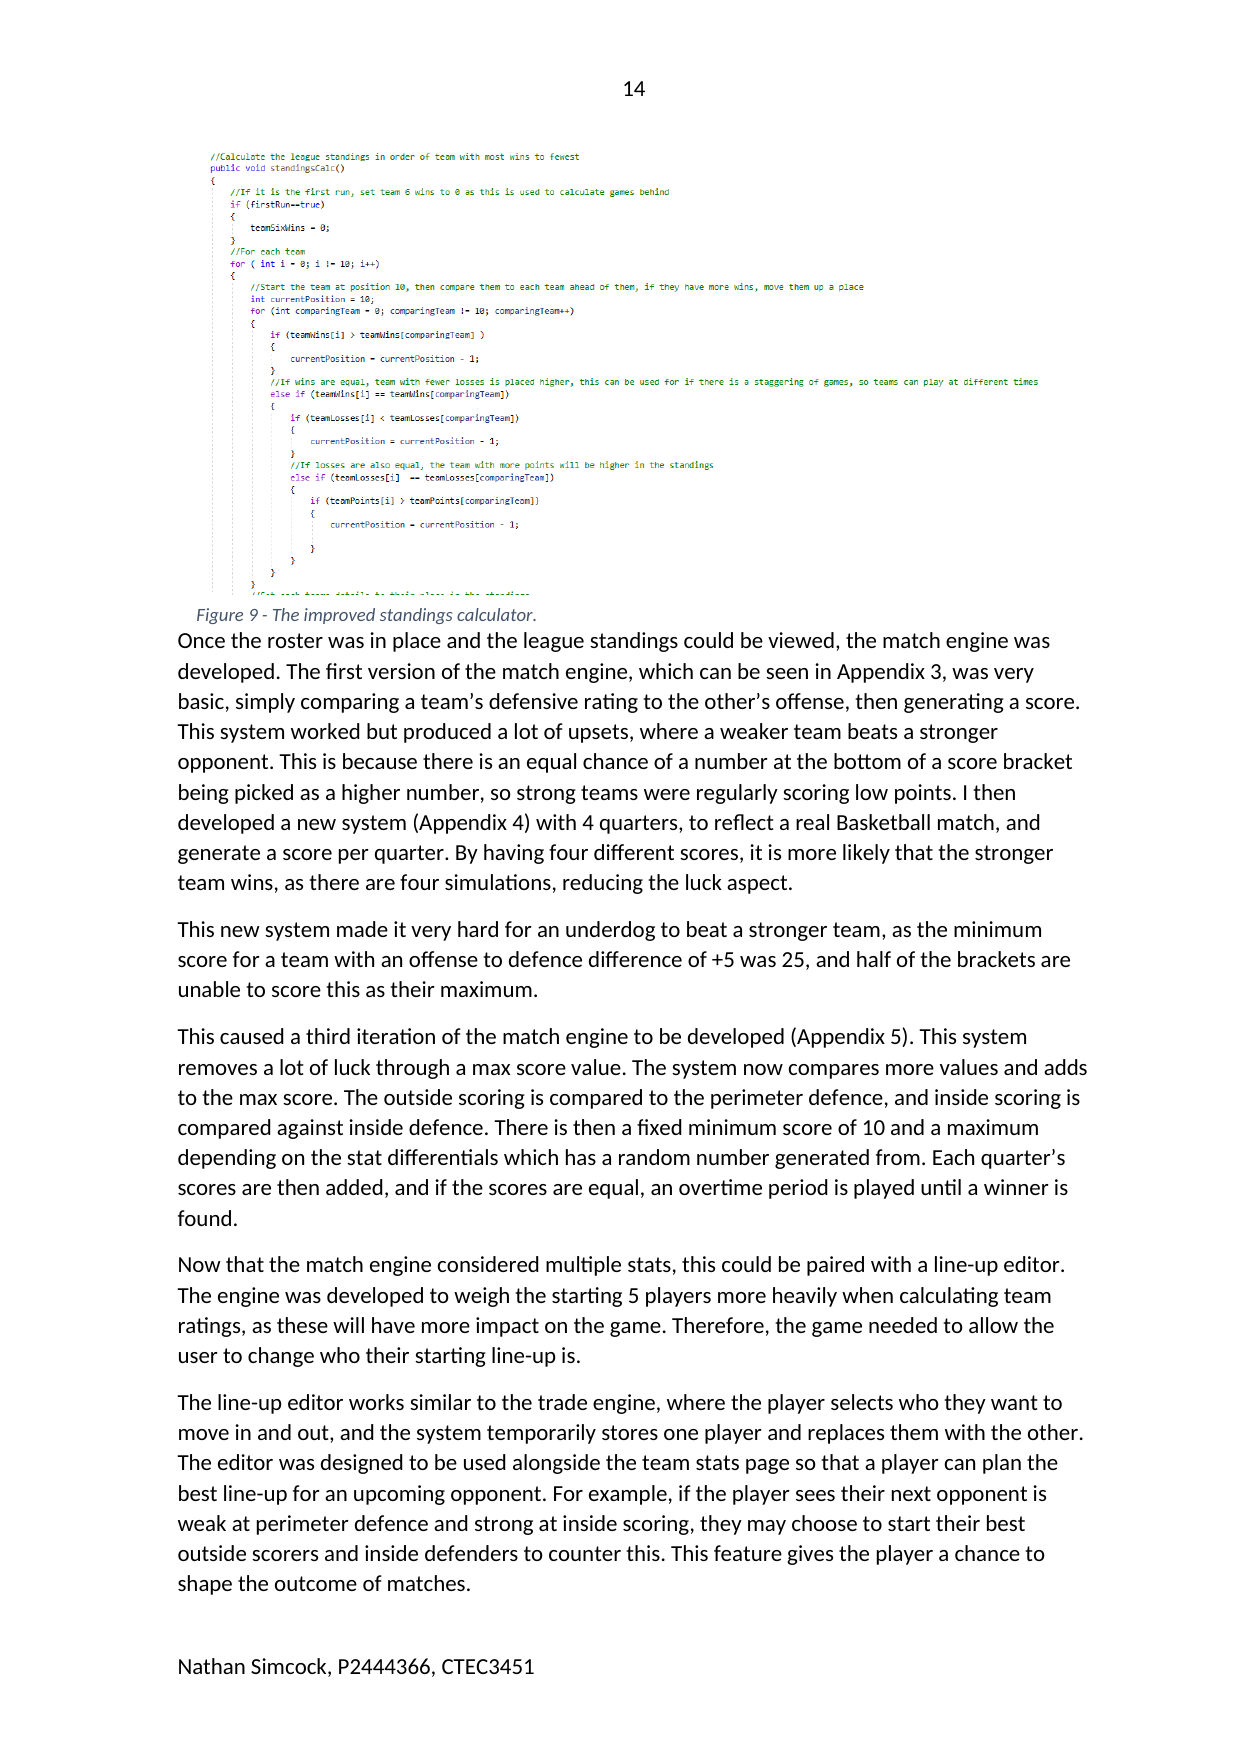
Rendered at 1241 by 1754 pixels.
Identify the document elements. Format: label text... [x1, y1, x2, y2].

text This caused a third iteration of the match engine to be developed (Appendix 5). This system removes a lot of luck through a max score value. The system now compares more values and adds to the max score. The outside scoring is compared to the perimeter defence, and inside scoring is compared against inside defence. There is then a fixed minimum score of 10 and a maximum depending on the stat differentials which has a random number generated from. Each quarter’s scores are then added, and if the scores are equal, an overtime period is played until a winner is found. [177, 1022, 1090, 1232]
text The line-up editor works similar to the trade engine, where the player selects who they want to move in and out, and the system temporarily stores one player and replaces them with the other. The editor was designed to be used alongside the team stats page so that a player can plan the best line-up for an upcoming opponent. For example, if the player sees their next opponent is weak at perimeter defence and strong at inside scoring, they may choose to start their best outside scorers and inside defenders to counter this. This feature gives the player a chance to shape the outcome of matches. [177, 1388, 1090, 1597]
text Now that the match engine considered multiple stats, this could be paired with a line-up editor. The engine was developed to weigh the starting 5 players more heavily when calculating team ratings, as these will have more impact on the game. Therefore, the game needed to allow the user to change who their starting line-up is. [177, 1251, 1090, 1369]
text This new system made it very hard for an underdog to beat a stronger team, as the minimum score for a team with an offense to defence difference of +5 was 25, and half of the brackets are unable to score this as their maximum. [177, 915, 1090, 1003]
picture [196, 150, 1071, 595]
